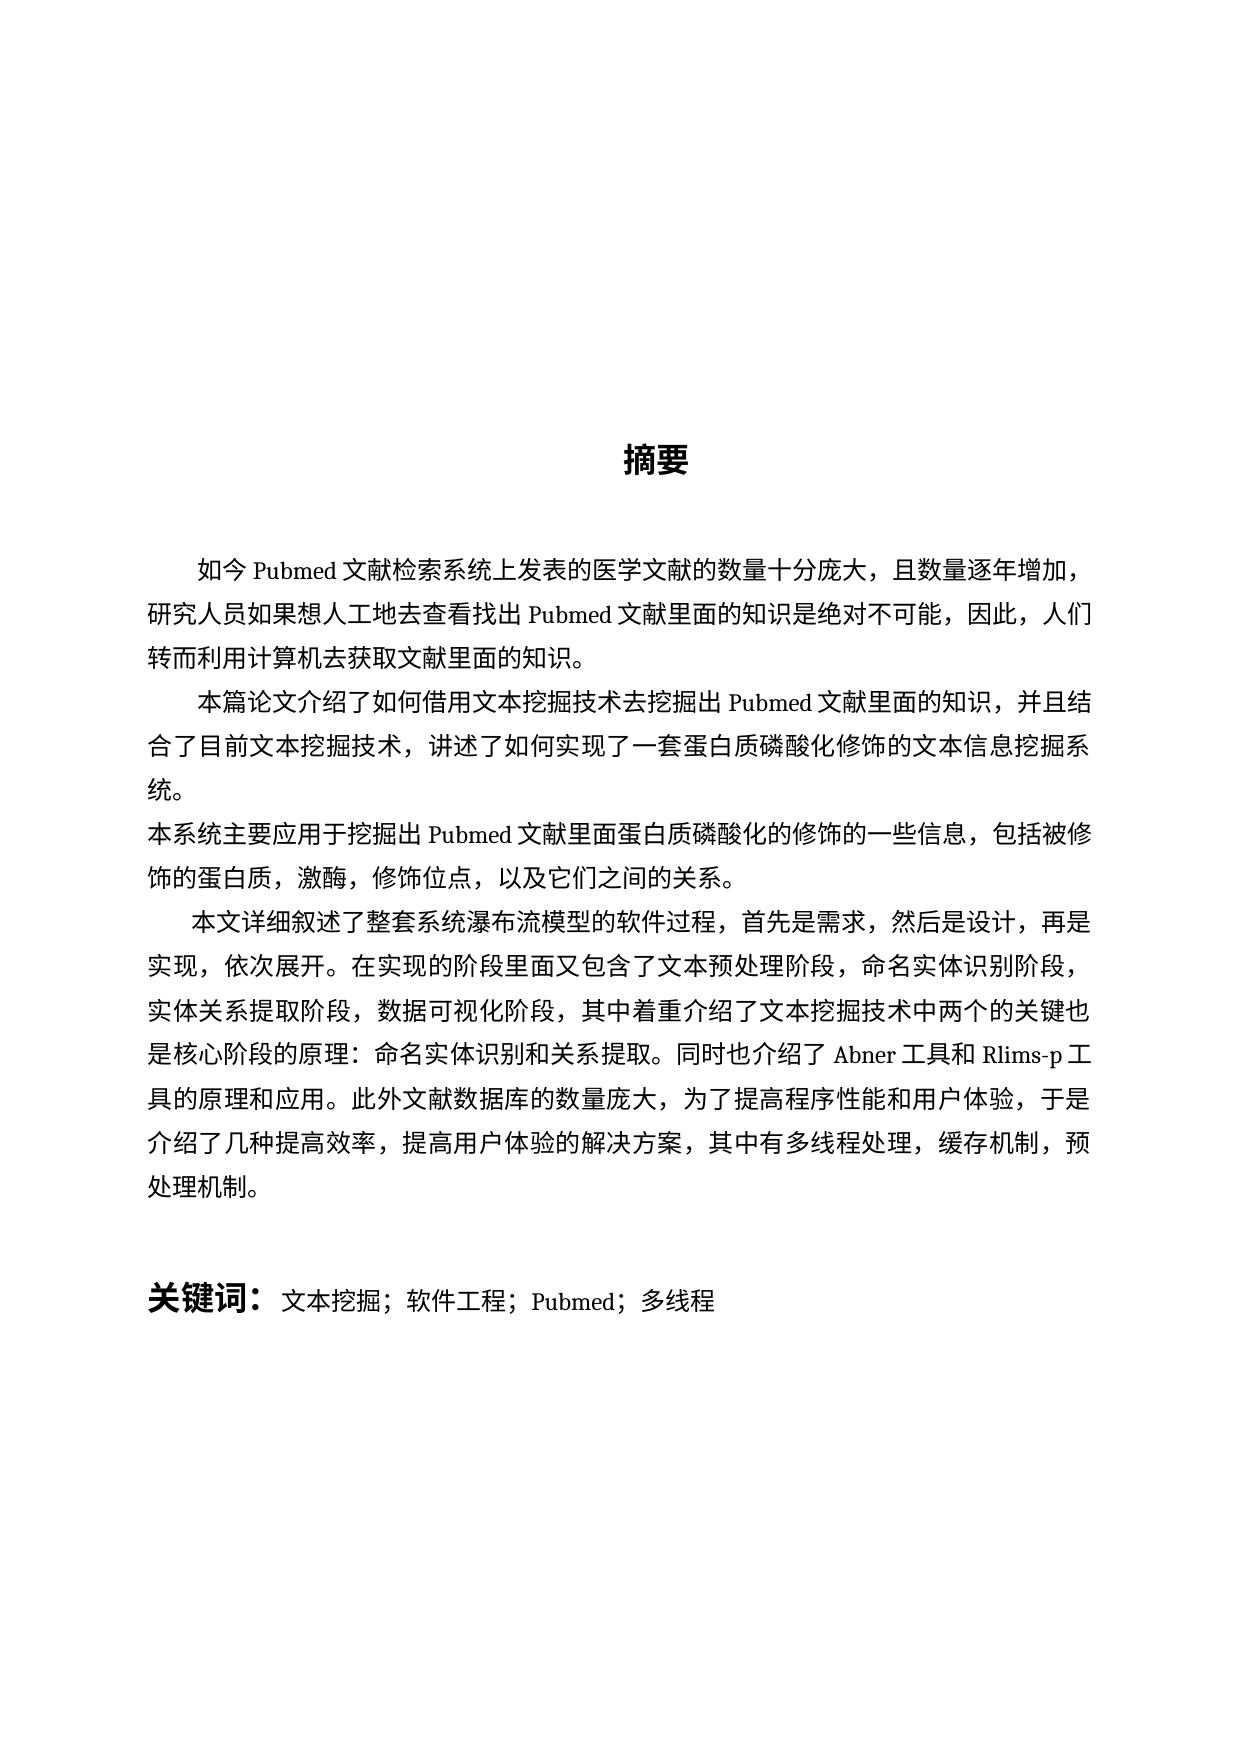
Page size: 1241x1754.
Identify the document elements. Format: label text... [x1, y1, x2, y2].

subtitle 摘要 [148, 414, 1092, 502]
text 本系统主要应用于挖掘出Pubmed文献里面蛋白质磷酸化的修饰的一些信息，包括被修饰的蛋白质，激酶，修饰位点，以及它们之间的关系。 [148, 811, 1092, 899]
text 本篇论文介绍了如何借用文本挖掘技术去挖掘出Pubmed文献里面的知识，并且结合了目前文本挖掘技术，讲述了如何实现了一套蛋白质磷酸化修饰的文本信息挖掘系统。 [148, 679, 1092, 811]
text 如今Pubmed文献检索系统上发表的医学文献的数量十分庞大，且数量逐年增加，研究人员如果想人工地去查看找出Pubmed文献里面的知识是绝对不可能，因此，人们转而利用计算机去获取文献里面的知识。 [148, 546, 1092, 679]
text 关键词：文本挖掘；软件工程；Pubmed；多线程 [148, 1251, 1092, 1339]
text 本文详细叙述了整套系统瀑布流模型的软件过程，首先是需求，然后是设计，再是实现，依次展开。在实现的阶段里面又包含了文本预处理阶段，命名实体识别阶段，实体关系提取阶段，数据可视化阶段，其中着重介绍了文本挖掘技术中两个的关键也是核心阶段的原理：命名实体识别和关系提取。同时也介绍了Abner工具和Rlims-p工具的原理和应用。此外文献数据库的数量庞大，为了提高程序性能和用户体验，于是介绍了几种提高效率，提高用户体验的解决方案，其中有多线程处理，缓存机制，预处理机制。 [148, 899, 1092, 1207]
